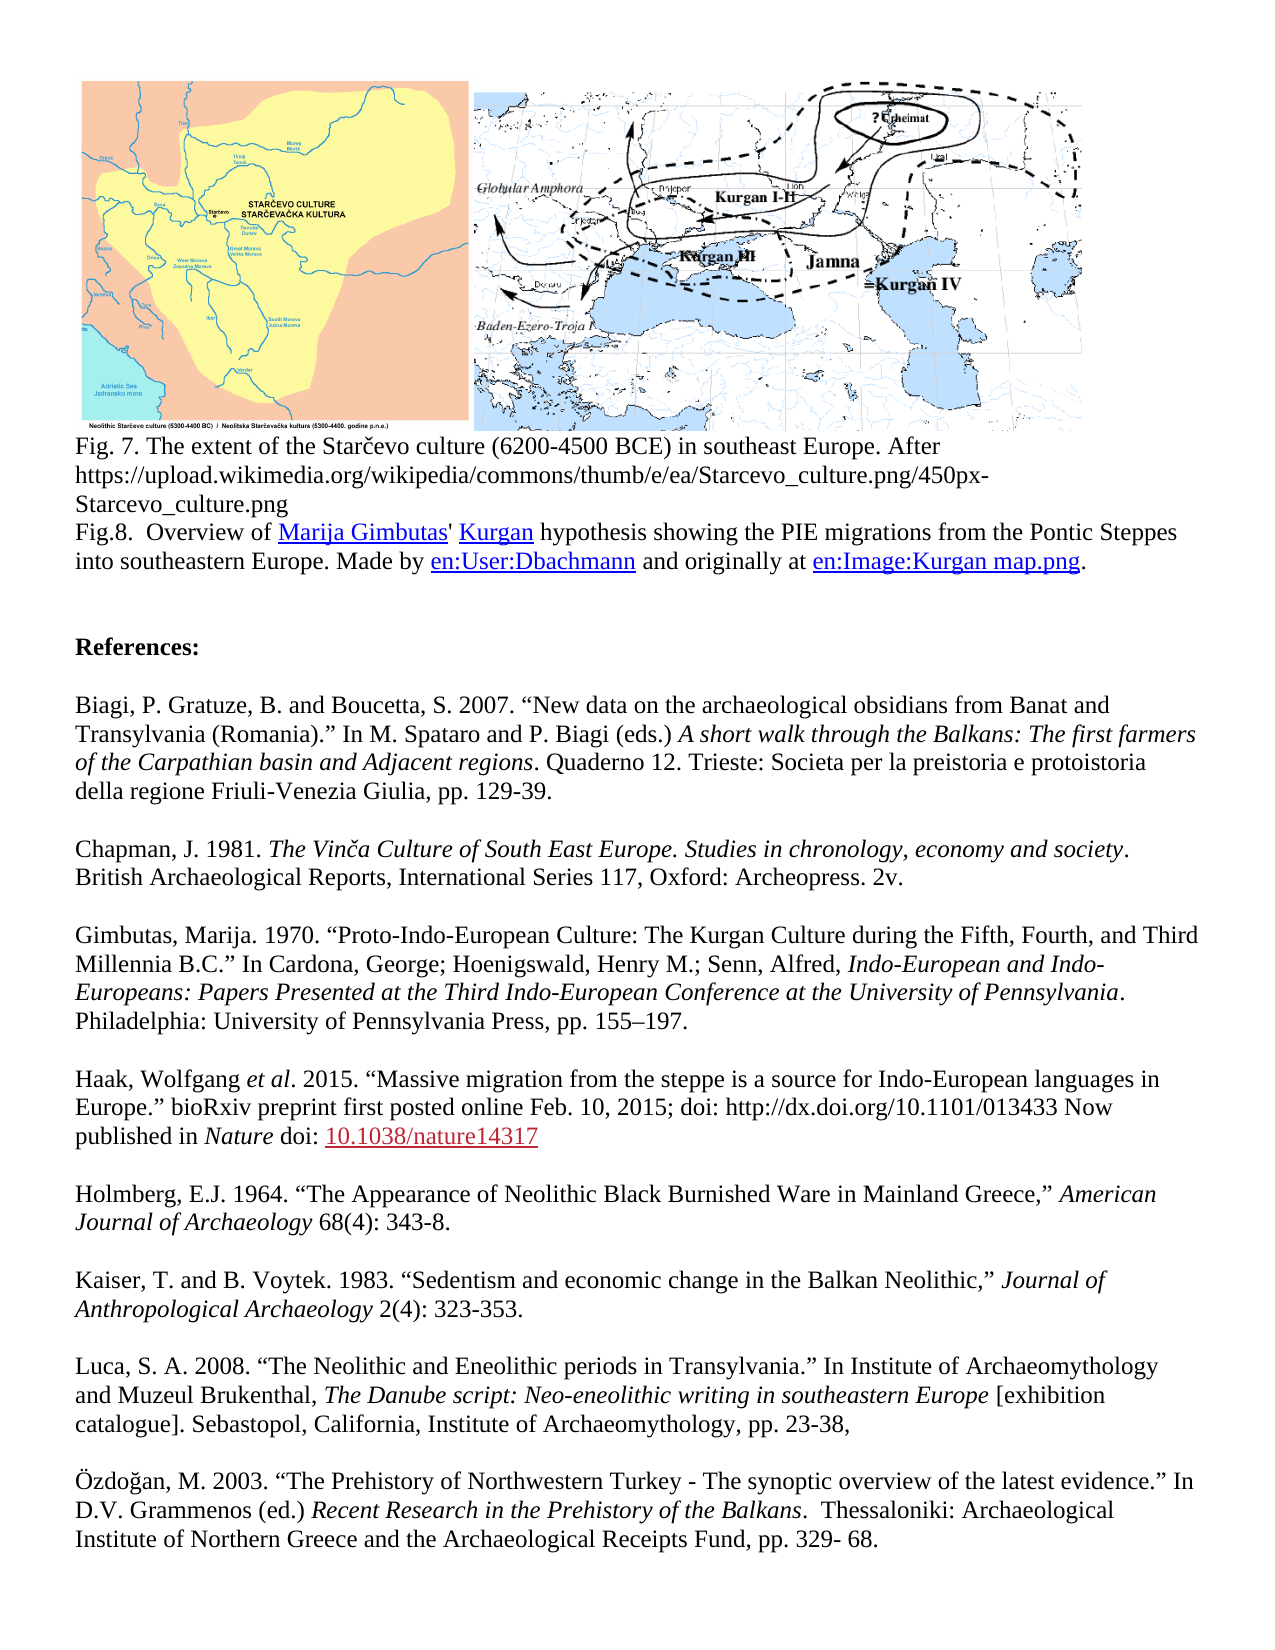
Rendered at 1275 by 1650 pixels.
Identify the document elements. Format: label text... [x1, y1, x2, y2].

text Özdoğan, M. 2003. “The Prehistory of Northwestern Turkey - The synoptic overview of the latest evidence.” In D.V. Grammenos (ed.) Recent Research in the Prehistory of the Balkans. Thessaloniki: Archaeological Institute of Northern Greece and the Archaeological Receipts Fund, pp. 329- 68. [75, 1466, 1200, 1552]
text Fig.8. Overview of Marija Gimbutas' Kurgan hypothesis showing the PIE migrations from the Pontic Steppes into southeastern Europe. Made by en:User:Dbachmann and originally at en:Image:Kurgan map.png. [75, 517, 1200, 575]
text References: [75, 632, 1200, 661]
text Luca, S. A. 2008. “The Neolithic and Eneolithic periods in Transylvania.” In Institute of Archaeomythology and Muzeul Brukenthal, The Danube script: Neo-eneolithic writing in southeastern Europe [exhibition catalogue]. Sebastopol, California, Institute of Archaeomythology, pp. 23-38, [75, 1351, 1200, 1437]
text Chapman, J. 1981. The Vinča Culture of South East Europe. Studies in chronology, economy and society. British Archaeological Reports, International Series 117, Oxford: Archeopress. 2v. [75, 834, 1200, 891]
text Gimbutas, Marija. 1970. “Proto-Indo-European Culture: The Kurgan Culture during the Fifth, Fourth, and Third Millennia B.C.” In Cardona, George; Hoenigswald, Henry M.; Senn, Alfred, Indo-European and Indo-Europeans: Papers Presented at the Third Indo-European Conference at the University of Pennsylvania. Philadelphia: University of Pennsylvania Press, pp. 155–197. [75, 920, 1200, 1035]
text Kaiser, T. and B. Voytek. 1983. “Sedentism and economic change in the Balkan Neolithic,” Journal of Anthropological Archaeology 2(4): 323-353. [75, 1265, 1200, 1322]
picture [75, 75, 1082, 431]
text Biagi, P. Gratuze, B. and Boucetta, S. 2007. “New data on the archaeological obsidians from Banat and Transylvania (Romania).” In M. Spataro and P. Biagi (eds.) A short walk through the Balkans: The first farmers of the Carpathian basin and Adjacent regions. Quaderno 12. Trieste: Societa per la preistoria e protoistoria della regione Friuli-Venezia Giulia, pp. 129-39. [75, 690, 1200, 805]
text Haak, Wolfgang et al. 2015. “Massive migration from the steppe is a source for Indo-European languages in Europe.” bioRxiv preprint first posted online Feb. 10, 2015; doi: http://dx.doi.org/10.1101/013433 Now published in Nature doi: 10.1038/nature14317 [75, 1064, 1200, 1150]
text Fig. 7. The extent of the Starčevo culture (6200-4500 BCE) in southeast Europe. After https://upload.wikimedia.org/wikipedia/commons/thumb/e/ea/Starcevo_culture.png/450px-Starcevo_culture.png [75, 431, 1200, 517]
text Holmberg, E.J. 1964. “The Appearance of Neolithic Black Burnished Ware in Mainland Greece,” American Journal of Archaeology 68(4): 343-8. [75, 1179, 1200, 1236]
